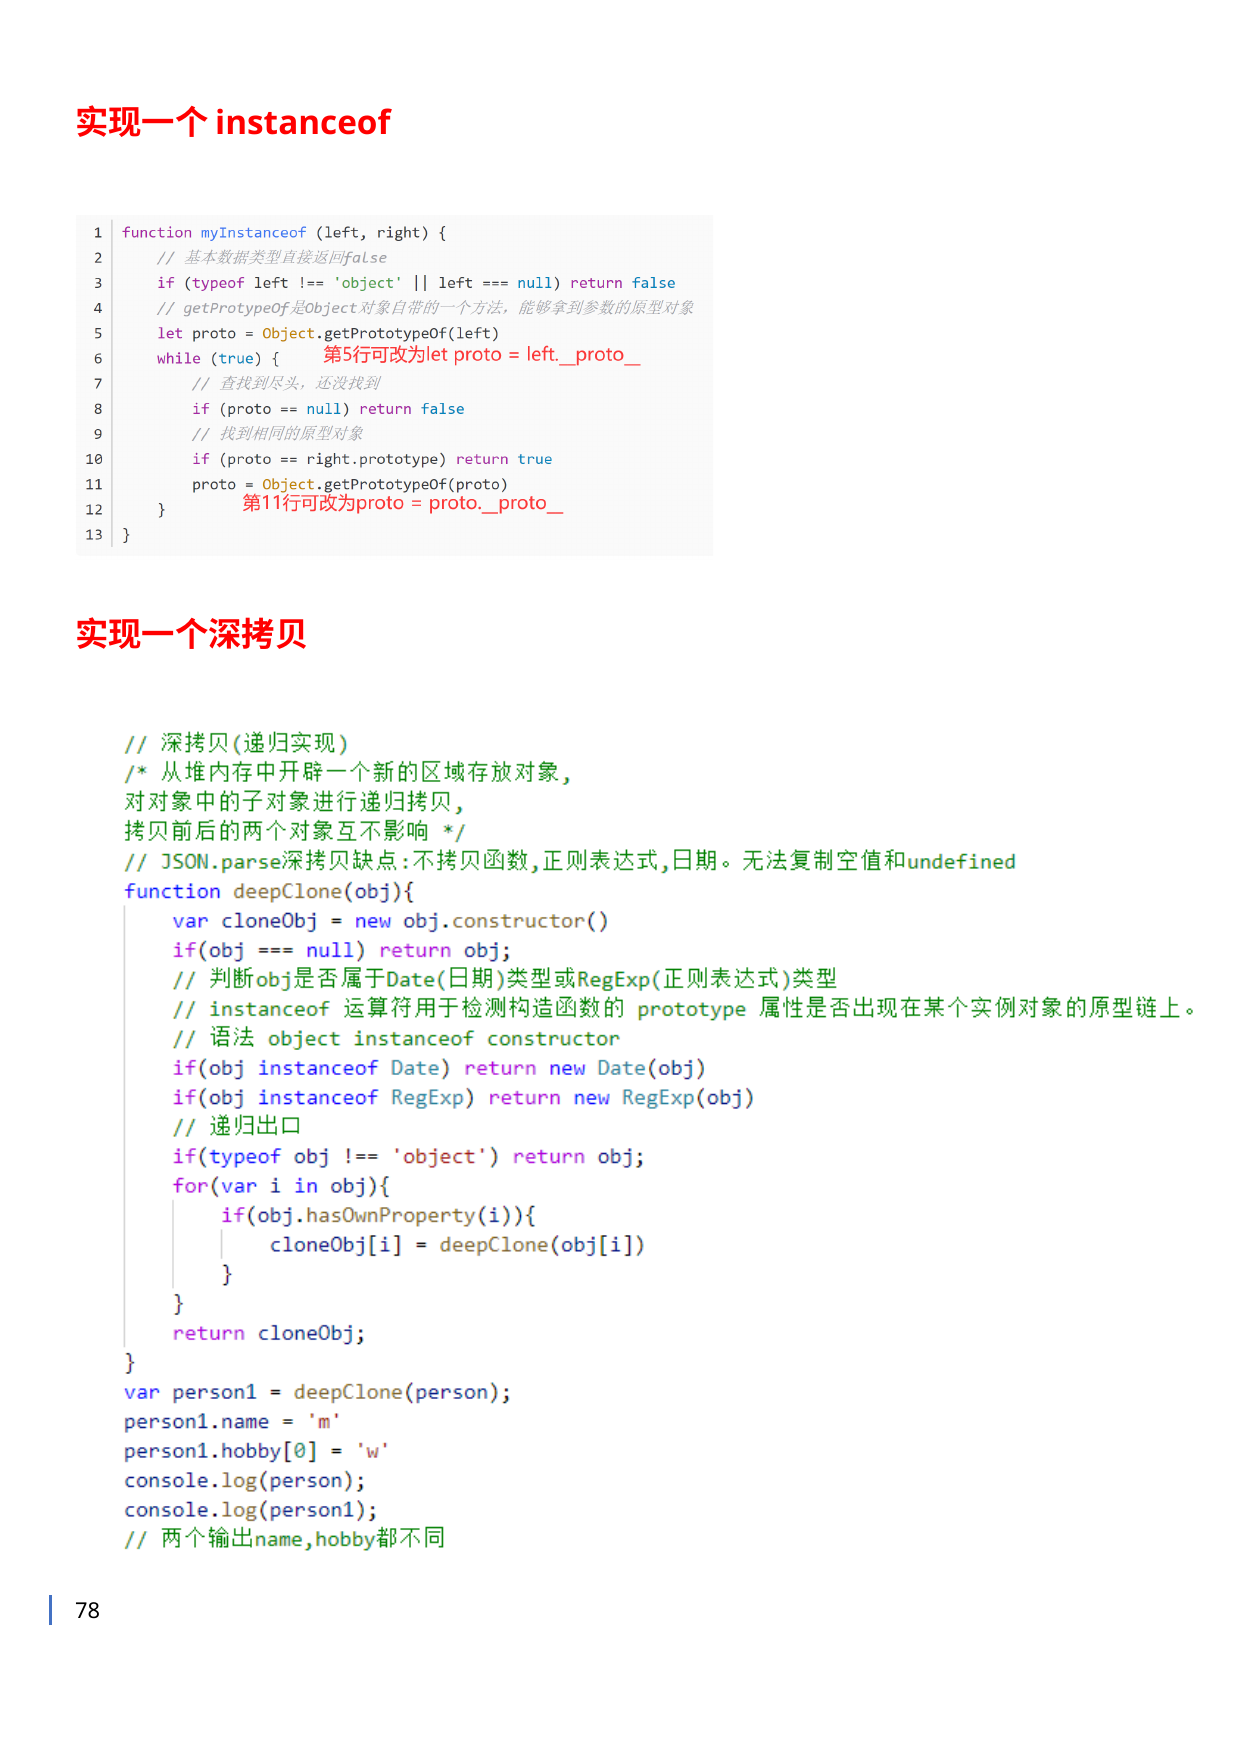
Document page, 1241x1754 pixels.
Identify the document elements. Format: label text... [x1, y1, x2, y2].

subtitle 实现一个深拷贝 [75, 599, 1165, 664]
subtitle 实现一个instanceof [75, 88, 1165, 153]
picture [118, 726, 1209, 1558]
picture [75, 215, 714, 560]
